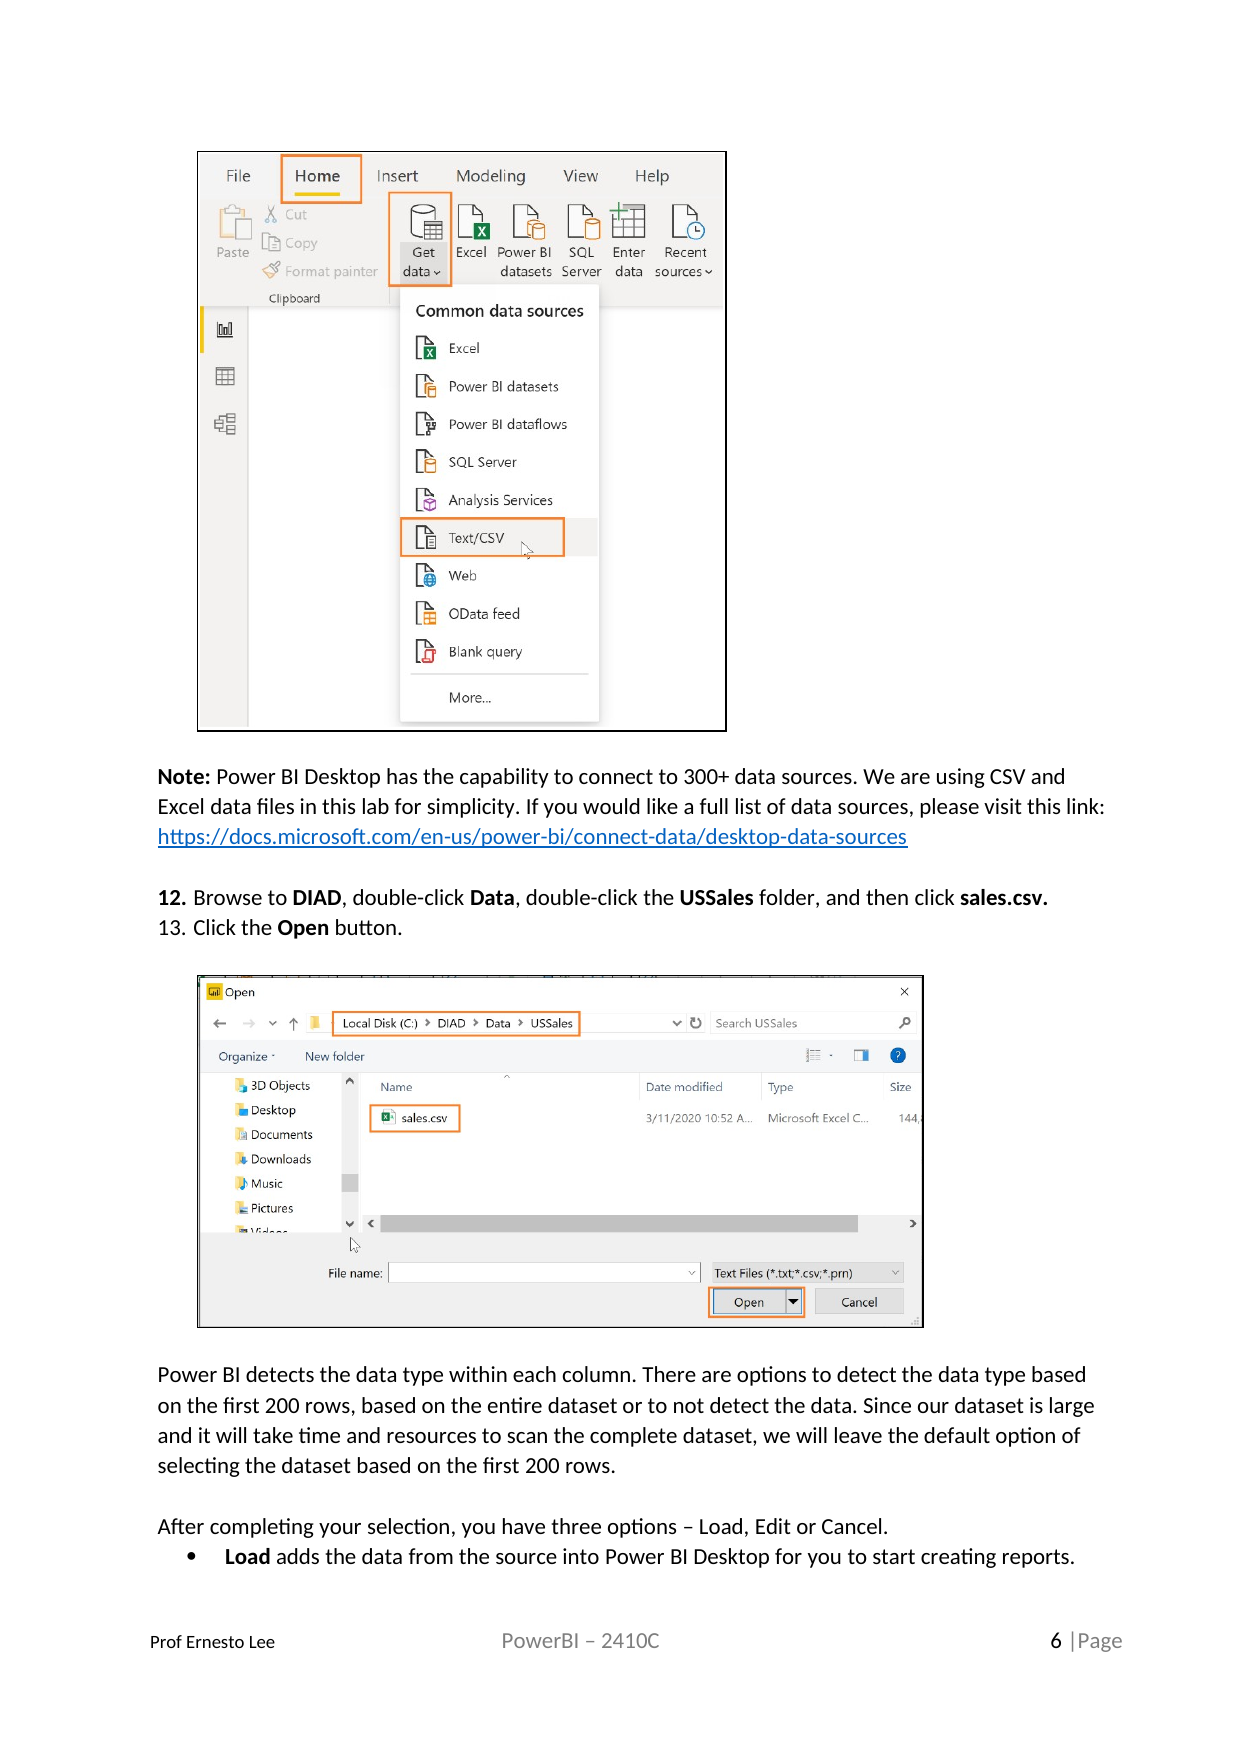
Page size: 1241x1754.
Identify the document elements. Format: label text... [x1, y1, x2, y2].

text Power BI detects the data type within each column. There are options to detect the data type based on the first 200 rows, based on the entire dataset or to not detect the data. Since our dataset is large and it will take time and resources to scan the complete dataset, we will leave the default option of selecting the dataset based on the first 200 rows. [157, 1361, 1098, 1479]
picture [200, 153, 723, 727]
list Load adds the data from the source into Power BI Desktop for you to start creating reports. [187, 1542, 1240, 1570]
picture [198, 976, 922, 1327]
text After completing your selection, you have three options – Load, Edit or Cancel. [157, 1512, 1240, 1540]
text Note: Power BI Desktop has the capability to connect to 300+ data sources. We are using CSV and Excel data files in this lab for simplicity. If you would like a full list of data sources, please visit this link: https://docs.microsoft.com/en-us/power-bi/connect-data/desktop-data-sources [157, 762, 1108, 850]
list Click the Open button. [157, 913, 1240, 941]
list Browse to DIAD, double-click Data, double-click the USSales folder, and then click sales.csv. [157, 883, 1240, 911]
